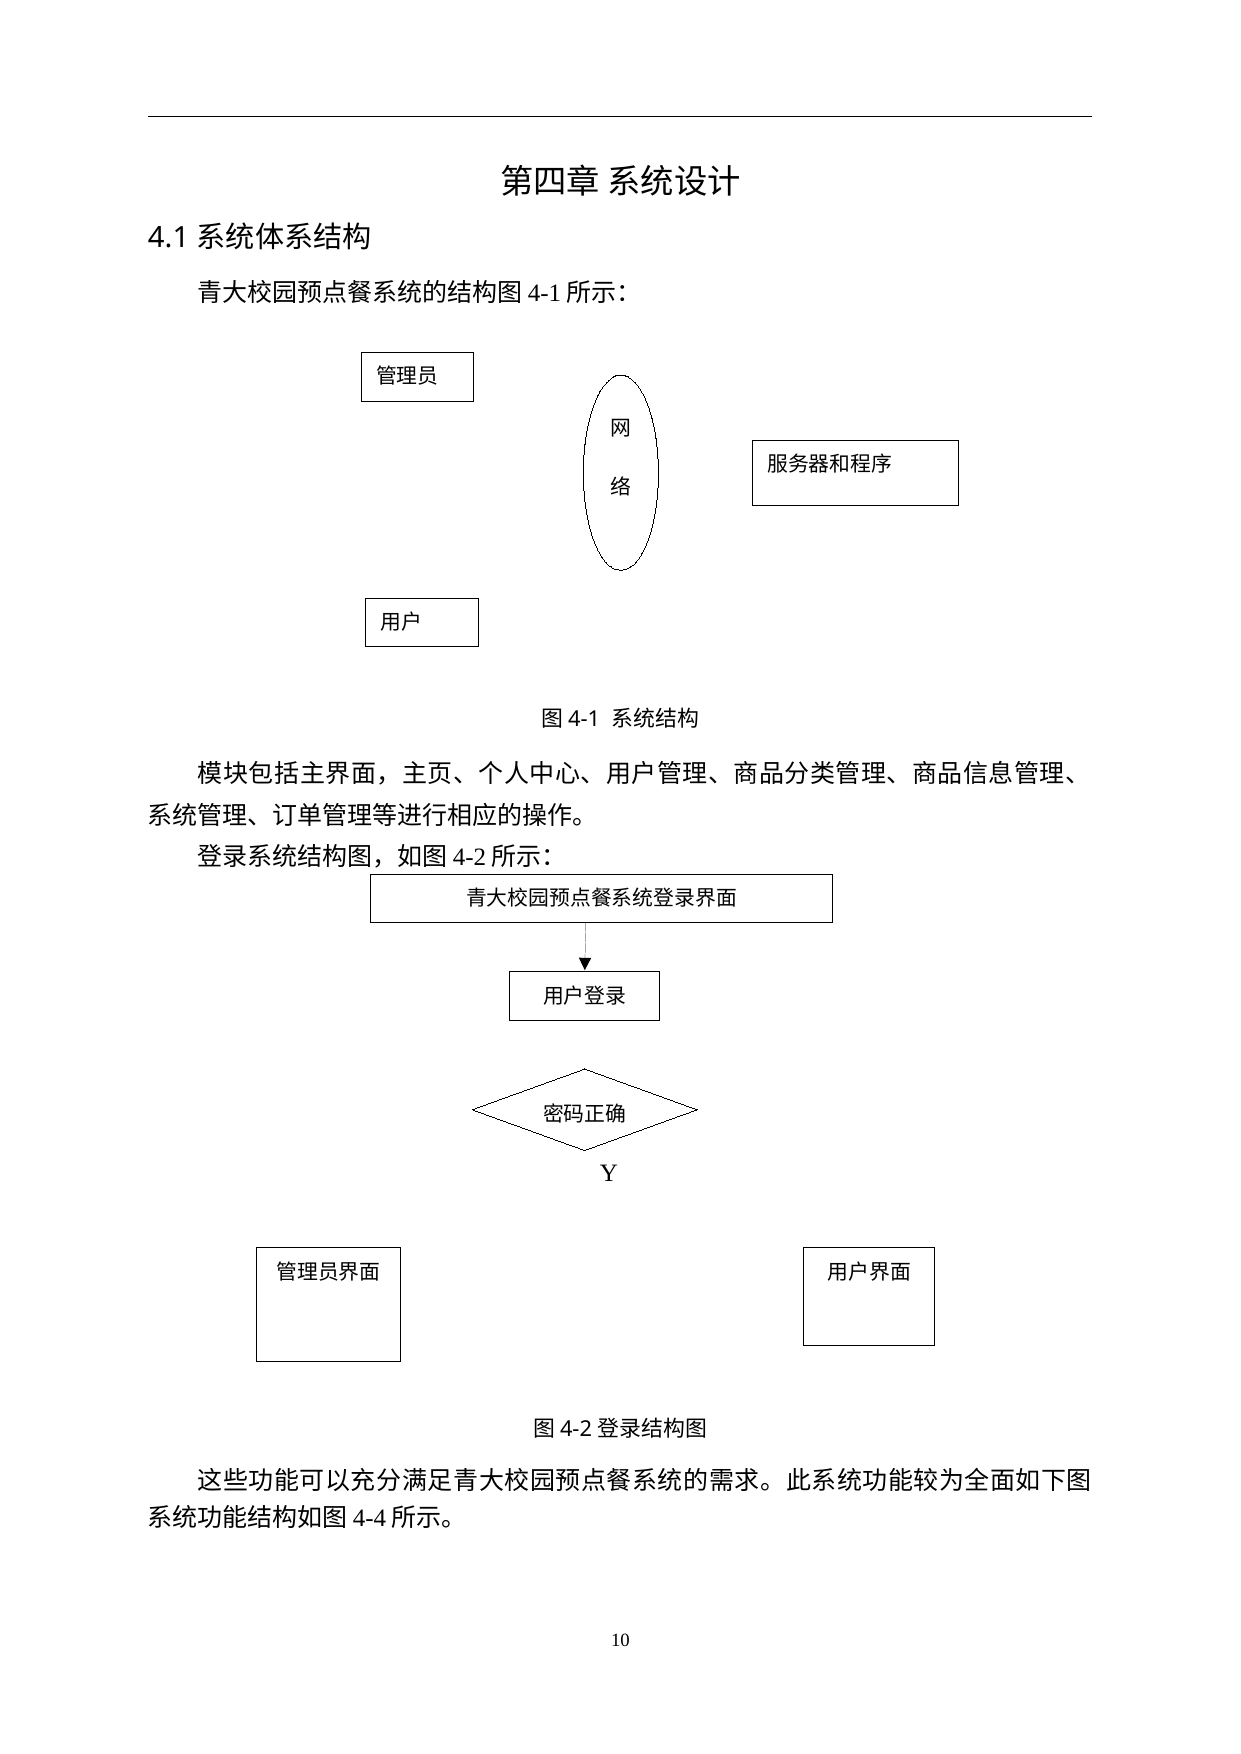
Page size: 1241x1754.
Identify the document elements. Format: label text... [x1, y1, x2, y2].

text 图4-1 系统结构 [148, 701, 1092, 732]
subtitle 第四章 系统设计 [148, 160, 1092, 202]
text 青大校园预点餐系统的结构图4-1所示： [148, 268, 1092, 310]
text 图4-2 登录结构图 [148, 1411, 1092, 1443]
text 这些功能可以充分满足青大校园预点餐系统的需求。此系统功能较为全面如下图系统功能结构如图4-4所示。 [148, 1459, 1092, 1534]
subtitle 4.1 系统体系结构 [148, 214, 1092, 256]
text 模块包括主界面，主页、个人中心、用户管理、商品分类管理、商品信息管理、系统管理、订单管理等进行相应的操作。 [148, 749, 1092, 832]
text 登录系统结构图，如图4-2所示： [148, 832, 1092, 874]
